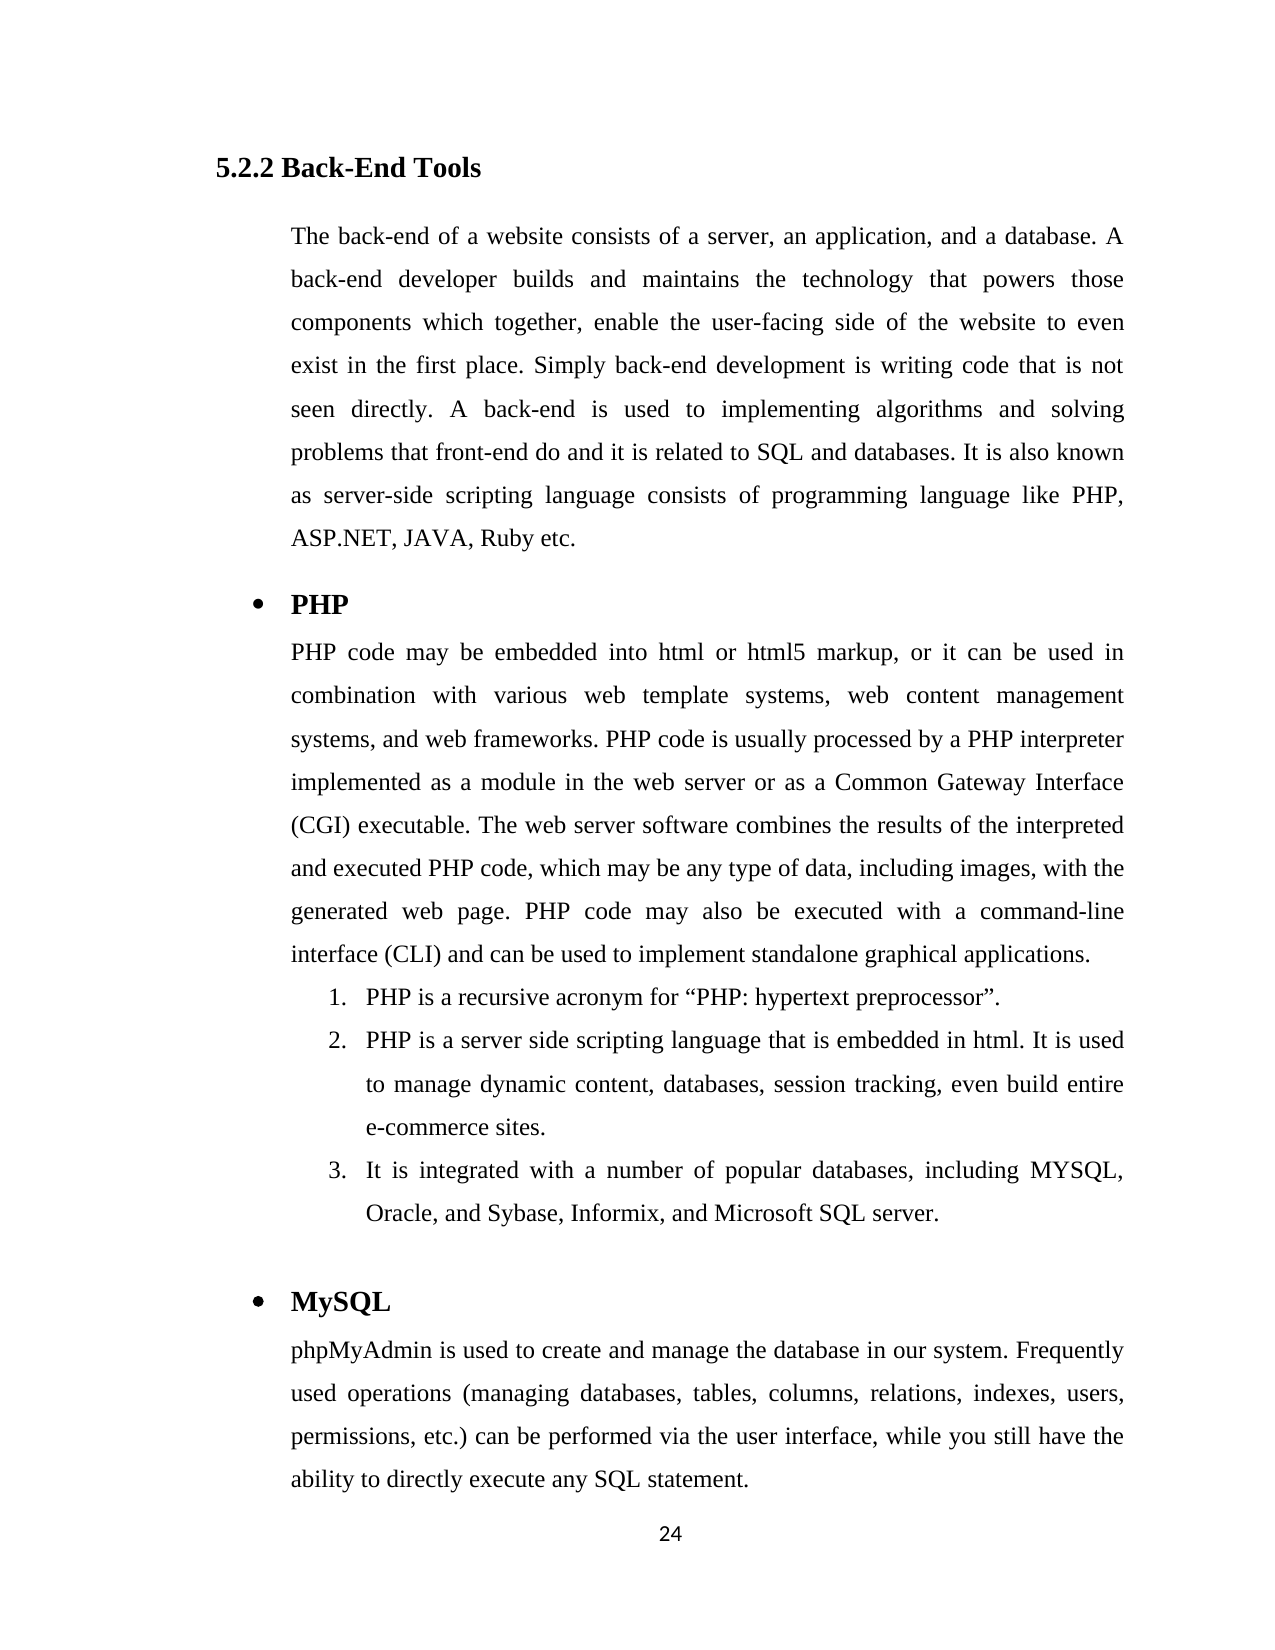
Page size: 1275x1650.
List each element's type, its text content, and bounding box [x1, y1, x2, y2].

list PHP is a server side scripting language that is embedded in html. It is used to manage dynamic content, databases, session tracking, even build entire e-commerce sites. [328, 1026, 1125, 1141]
list It is integrated with a number of popular databases, including MYSQL, Oracle, and Sybase, Informix, and Microsoft SQL server. [328, 1155, 1125, 1227]
list PHP code may be embedded into html or html5 markup, or it can be used in combination with various web template systems, web content management systems, and web frameworks. PHP code is usually processed by a PHP interpreter implemented as a module in the web server or as a Common Gateway Interface (CGI) executable. The web server software combines the results of the interpreted and executed PHP code, which may be any type of data, including images, with the generated web page. PHP code may also be executed with a command-line interface (CLI) and can be used to implement standalone graphical applications. [291, 637, 1125, 968]
text 5.2.2 Back-End Tools [216, 150, 1125, 183]
list phpMyAdmin is used to create and manage the database in our system. Frequently used operations (managing databases, tables, columns, relations, indexes, users, permissions, etc.) can be performed via the user interface, while you still have the ability to directly execute any SQL statement. [291, 1335, 1125, 1493]
list MySQL [253, 1284, 1125, 1318]
list PHP is a recursive acronym for “PHP: hypertext preprocessor”. [328, 982, 1125, 1011]
text The back-end of a website consists of a server, an application, and a database. A back-end developer builds and maintains the technology that powers those components which together, enable the user-facing side of the website to even exist in the first place. Simply back-end development is writing code that is not seen directly. A back-end is used to implementing algorithms and solving problems that front-end do and it is related to SQL and databases. It is also known as server-side scripting language consists of programming language like PHP, ASP.NET, JAVA, Ruby etc. [216, 221, 1125, 552]
list PHP [253, 587, 1125, 621]
